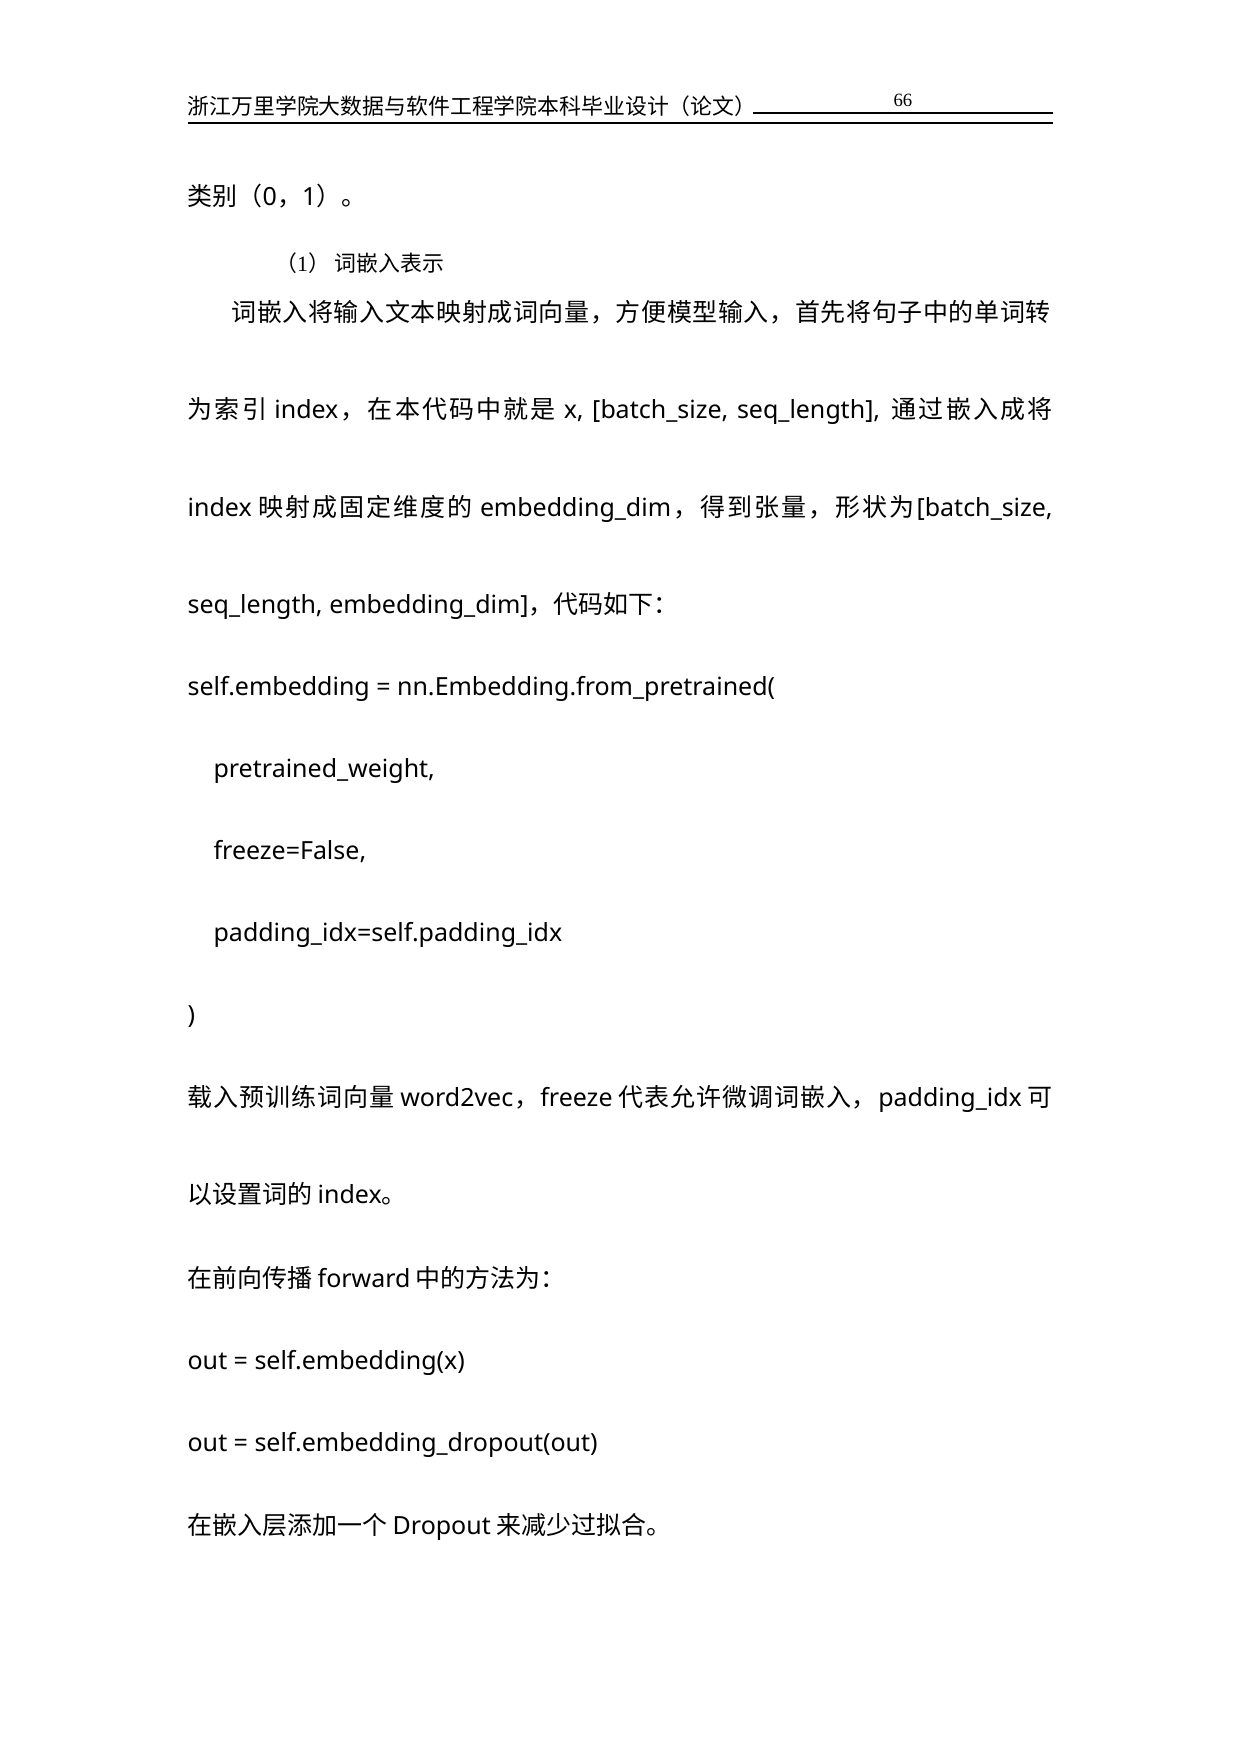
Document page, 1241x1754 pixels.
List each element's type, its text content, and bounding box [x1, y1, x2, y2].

text self.embedding = nn.Embedding.from_pretrained( [187, 653, 1053, 718]
text out = self.embedding_dropout(out) [187, 1409, 1053, 1474]
text 载入预训练词向量word2vec，freeze代表允许微调词嵌入，padding_idx可以设置词的index。 [187, 1063, 1053, 1226]
list 词嵌入表示 [231, 245, 1053, 278]
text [187, 162, 1053, 227]
text freeze=False, [187, 817, 1053, 882]
text out = self.embedding(x) [187, 1327, 1053, 1392]
text 在前向传播forward中的方法为： [187, 1244, 1053, 1309]
text 词嵌入将输入文本映射成词向量，方便模型输入，首先将句子中的单词转为索引index，在本代码中就是x, [batch_size, seq_length], 通过嵌入成将index映射成固定维度的embedding_dim，得到张量，形状为[batch_size, seq_length, embedding_dim]，代码如下： [187, 278, 1053, 635]
text 在嵌入层添加一个Dropout来减少过拟合。 [187, 1491, 1053, 1556]
text pretrained_weight, [187, 735, 1053, 800]
text ) [187, 981, 1053, 1046]
text padding_idx=self.padding_idx [187, 899, 1053, 964]
